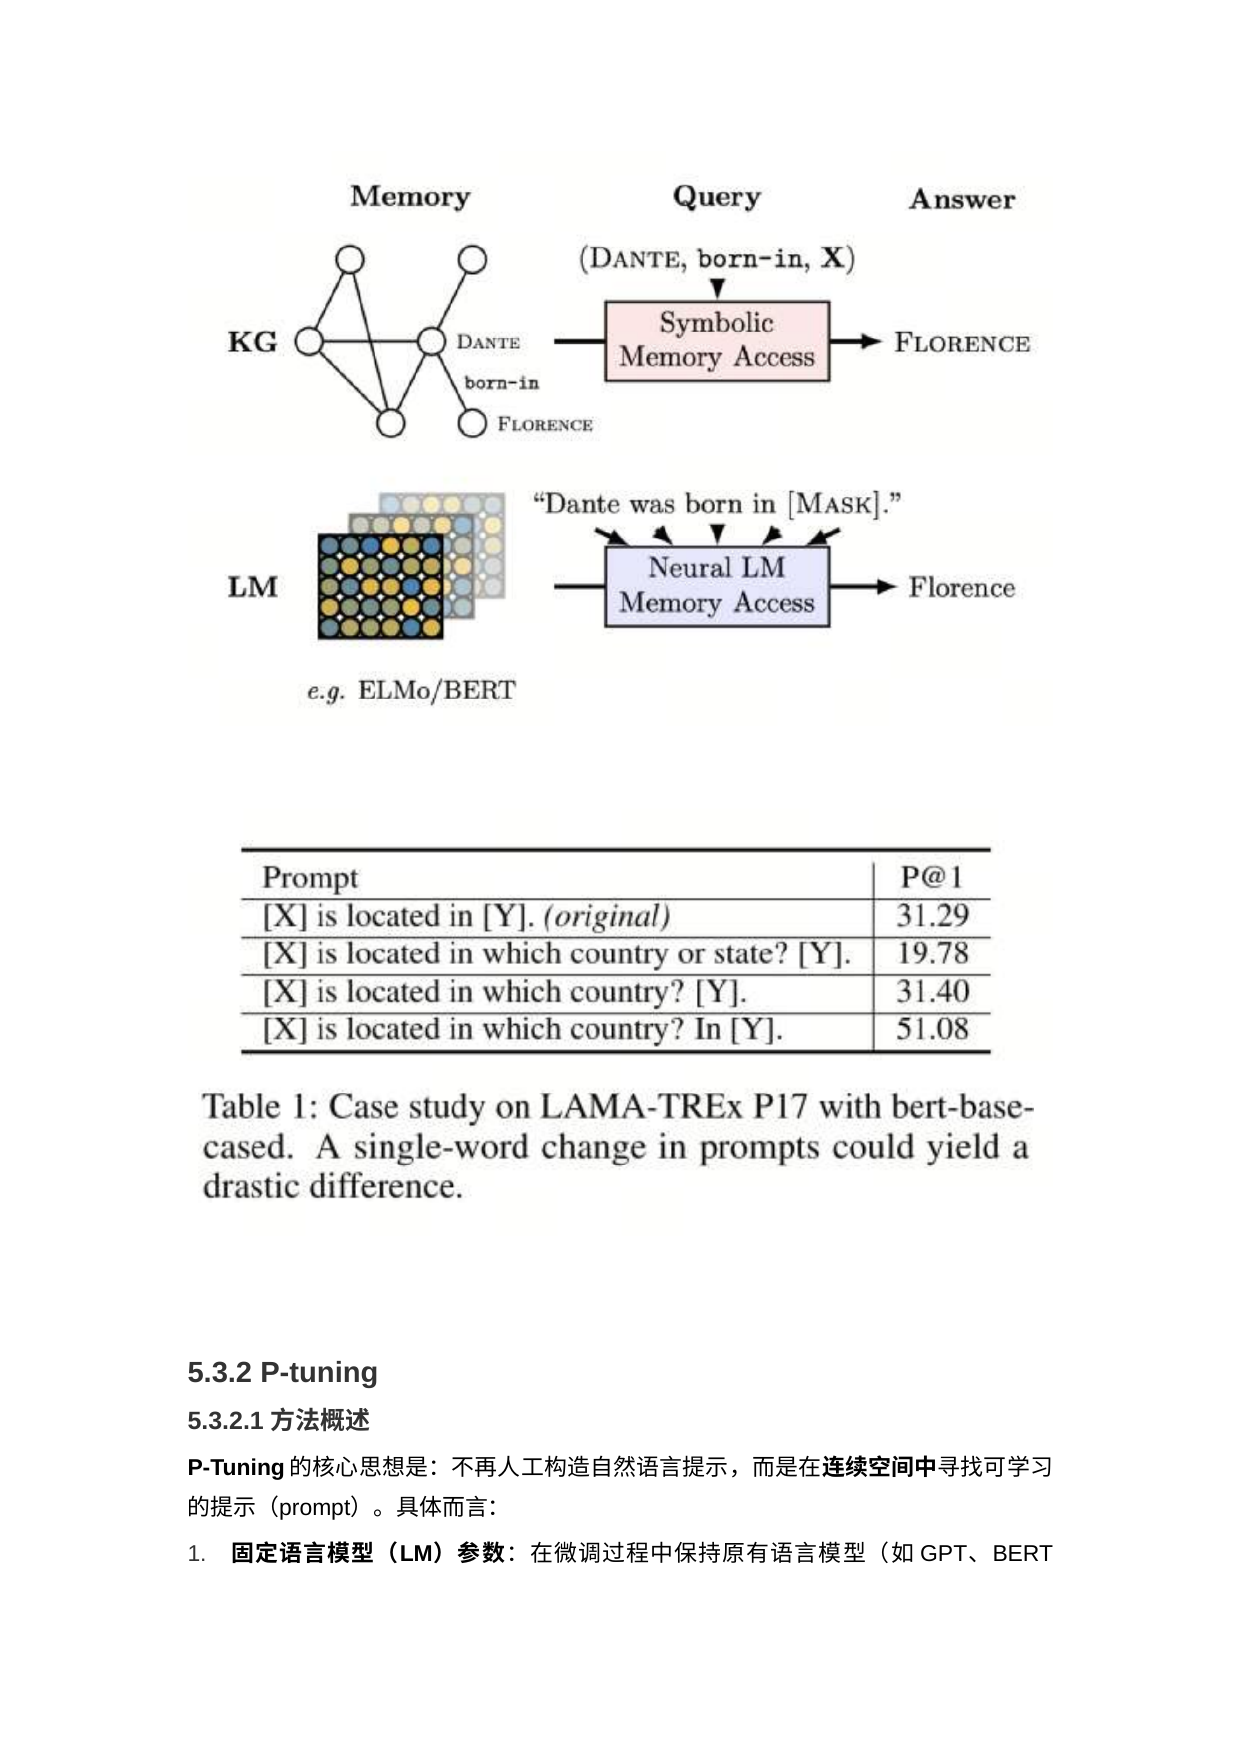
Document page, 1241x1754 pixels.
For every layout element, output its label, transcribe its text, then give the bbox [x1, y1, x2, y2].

subtitle 5.3.2.1 方法概述 [187, 1398, 1053, 1438]
text P-Tuning的核心思想是：不再人工构造自然语言提示，而是在连续空间中寻找可学习的提示（prompt）。具体而言： [187, 1445, 1053, 1525]
subtitle 5.3.2 P-tuning [187, 1352, 1053, 1392]
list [187, 1532, 1053, 1572]
picture [187, 151, 1053, 726]
picture [187, 808, 1053, 1236]
